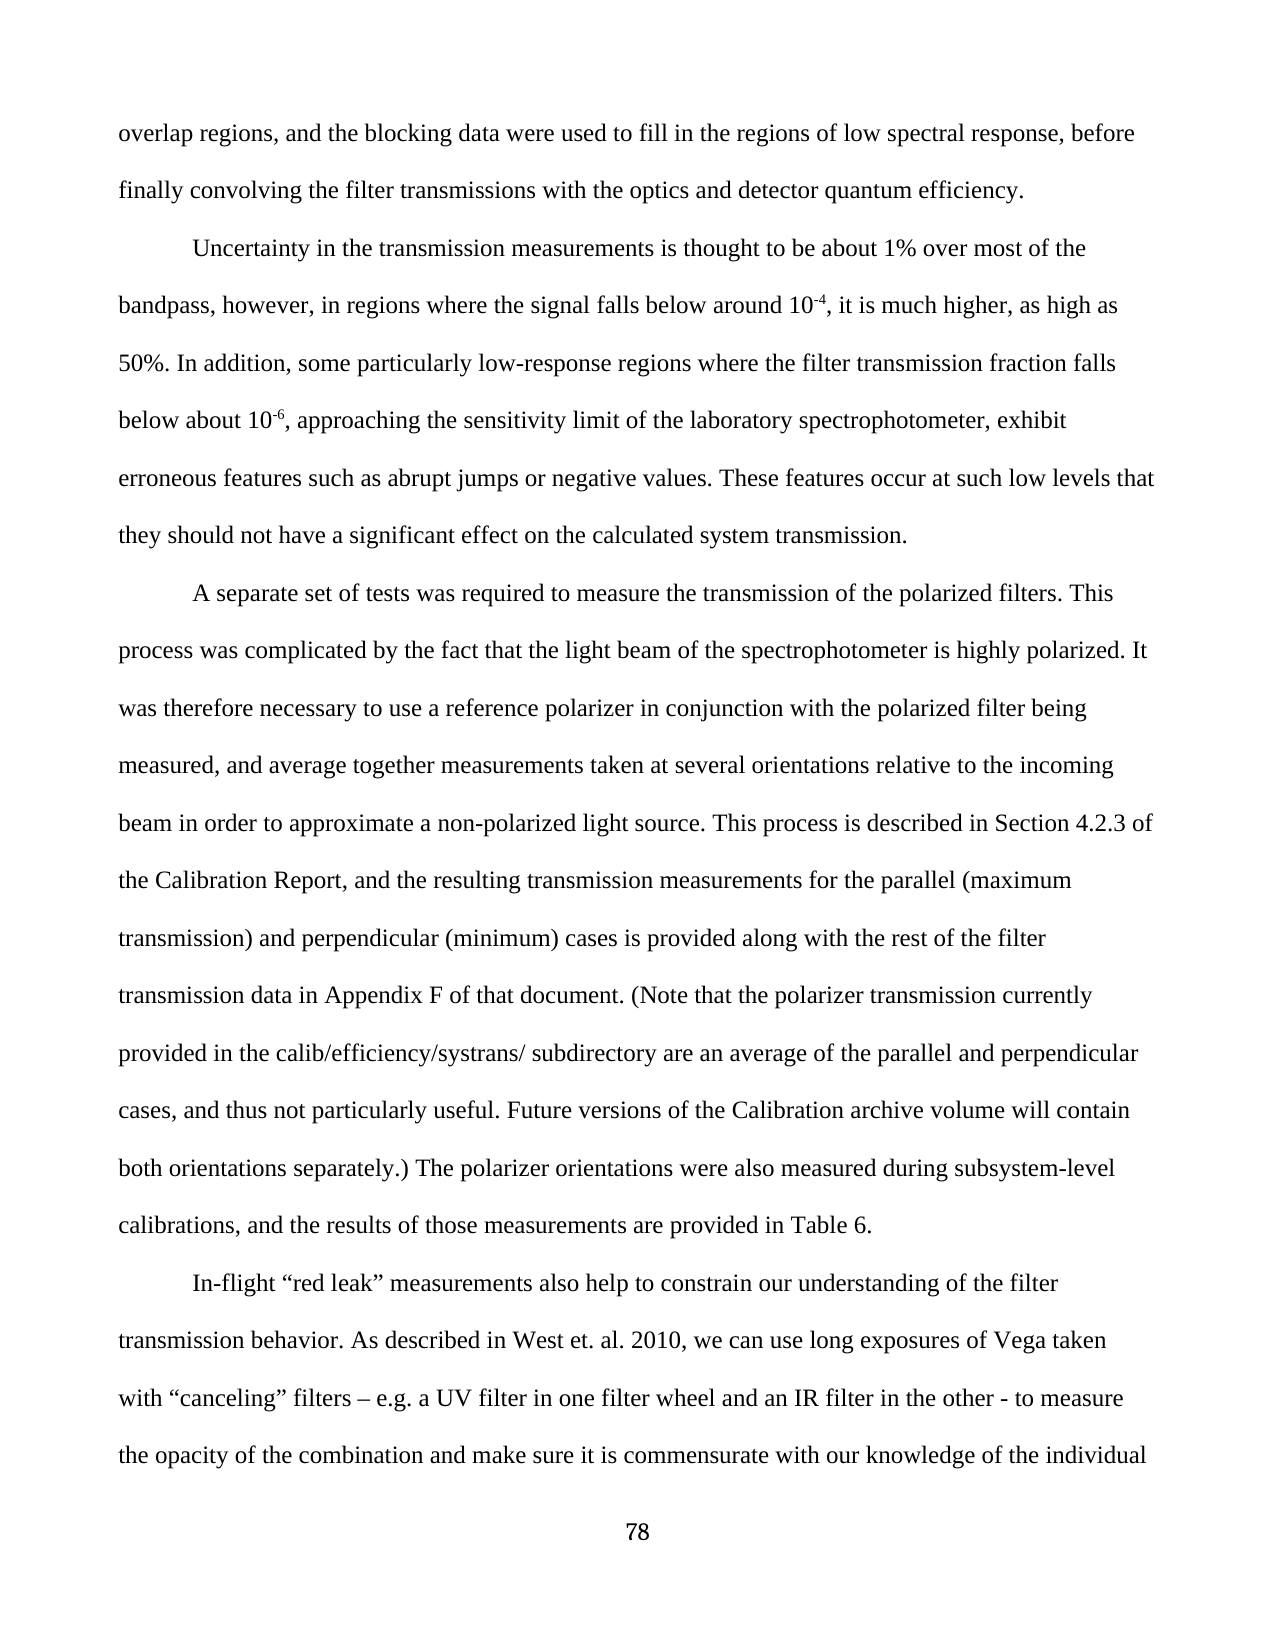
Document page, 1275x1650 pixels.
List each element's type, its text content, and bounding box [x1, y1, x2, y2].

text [118, 1268, 1157, 1469]
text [118, 118, 1157, 204]
text Uncertainty in the transmission measurements is thought to be about 1% over most of the bandpass, however, in regions where the signal falls below around 10-4, it is much higher, as high as 50%. In addition, some particularly low-response regions where the filter transmission fraction falls below about 10-6, approaching the sensitivity limit of the laboratory spectrophotometer, exhibit erroneous features such as abrupt jumps or negative values. These features occur at such low levels that they should not have a significant effect on the calculated system transmission. [118, 233, 1157, 549]
text A separate set of tests was required to measure the transmission of the polarized filters. This process was complicated by the fact that the light beam of the spectrophotometer is highly polarized. It was therefore necessary to use a reference polarizer in conjunction with the polarized filter being measured, and average together measurements taken at several orientations relative to the incoming beam in order to approximate a non-polarized light source. This process is described in Section 4.2.3 of the Calibration Report, and the resulting transmission measurements for the parallel (maximum transmission) and perpendicular (minimum) cases is provided along with the rest of the filter transmission data in Appendix F of that document. (Note that the polarizer transmission currently provided in the calib/efficiency/systrans/ subdirectory are an average of the parallel and perpendicular cases, and thus not particularly useful. Future versions of the Calibration archive volume will contain both orientations separately.) The polarizer orientations were also measured during subsystem-level calibrations, and the results of those measurements are provided in Table 6. [118, 578, 1157, 1239]
